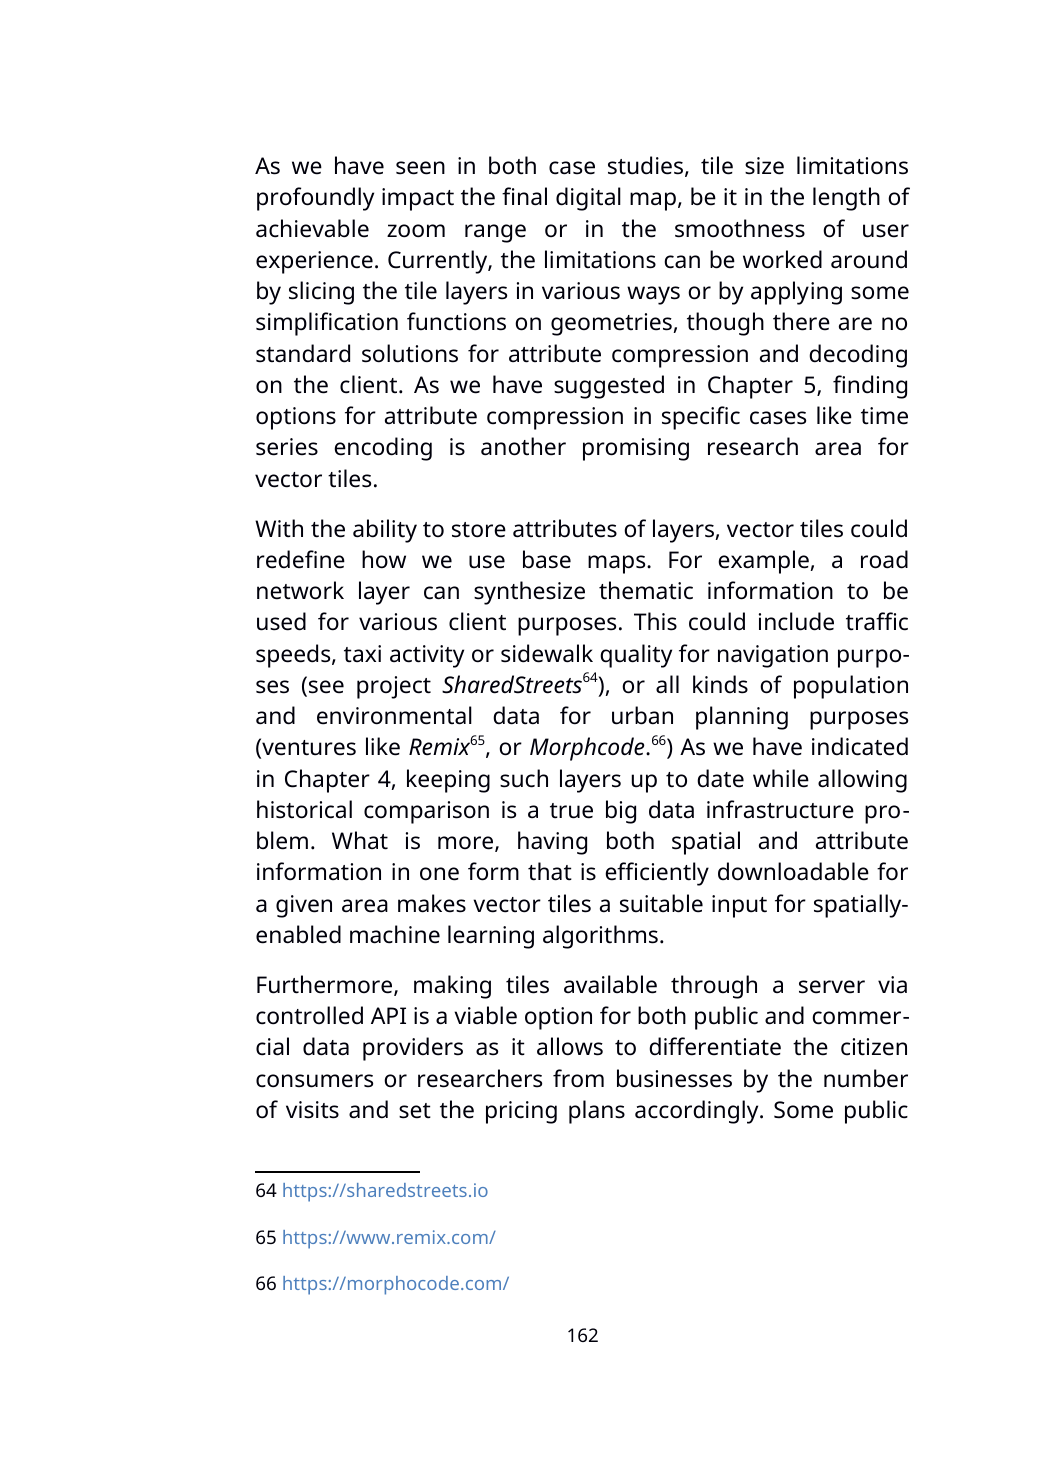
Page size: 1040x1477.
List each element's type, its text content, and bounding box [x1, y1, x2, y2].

text With the ability to store attributes of layers, vector tiles could redefine how we use base maps. For example, a road network layer can synthesize thematic information to be used for various client purposes. This could include traffic speeds, taxi activity or sidewalk quality for navigation purposes (see project SharedStreets), or all kinds of population and environmental data for urban planning purposes (ventures like Remix, or Morphcode.) As we have indicated in Chapter 4, keeping such layers up to date while allowing historical comparison is a true big data infrastructure problem. What is more, having both spatial and attribute information in one form that is efficiently downloadable for a given area makes vector tiles a suitable input for spatially-enabled machine learning algorithms. [255, 512, 910, 950]
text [255, 969, 910, 1125]
text As we have seen in both case studies, tile size limitations profoundly impact the final digital map, be it in the length of achievable zoom range or in the smoothness of user experience. Currently, the limitations can be worked around by slicing the tile layers in various ways or by applying some simplification functions on geometries, though there are no standard solutions for attribute compression and decoding on the client. As we have suggested in Chapter 5, finding options for attribute compression in specific cases like time series encoding is another promising research area for vector tiles. [255, 150, 910, 494]
